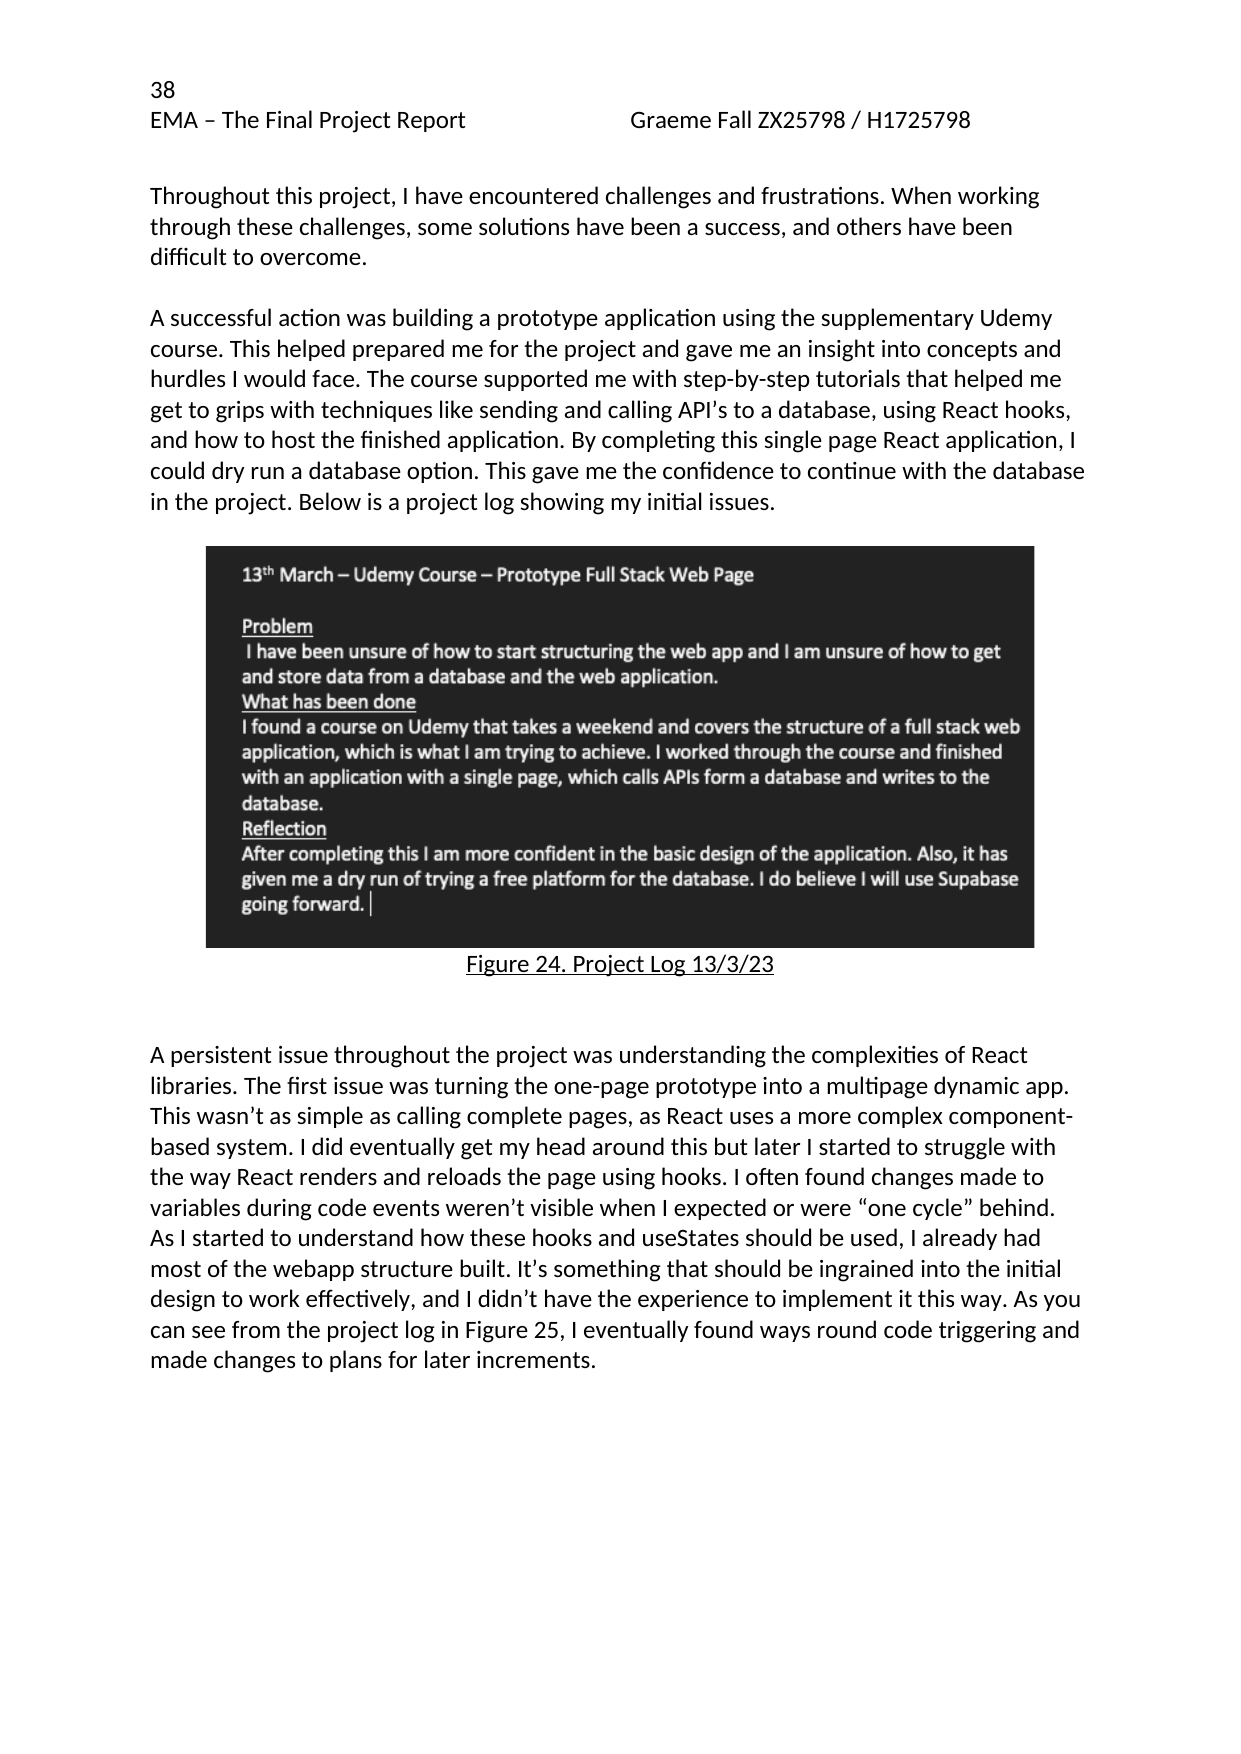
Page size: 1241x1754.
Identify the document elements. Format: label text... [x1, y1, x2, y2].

text Throughout this project, I have encountered challenges and frustrations. When working through these challenges, some solutions have been a success, and others have been difficult to overcome. [150, 181, 1090, 272]
text A persistent issue throughout the project was understanding the complexities of React libraries. The first issue was turning the one-page prototype into a multipage dynamic app. This wasn’t as simple as calling complete pages, as React uses a more complex component-based system. I did eventually get my head around this but later I started to struggle with the way React renders and reloads the page using hooks. I often found changes made to variables during code events weren’t visible when I expected or were “one cycle” behind. [150, 1039, 1090, 1222]
text As I started to understand how these hooks and useStates should be used, I already had most of the webapp structure built. It’s something that should be ingrained into the initial design to work effectively, and I didn’t have the experience to implement it this way. As you can see from the project log in Figure 25, I eventually found ways round code triggering and made changes to plans for later increments. [150, 1222, 1090, 1375]
picture [205, 546, 1035, 948]
text Figure 24. Project Log 13/3/23 [150, 948, 1090, 978]
text A successful action was building a prototype application using the supplementary Udemy course. This helped prepared me for the project and gave me an insight into concepts and hurdles I would face. The course supported me with step-by-step tutorials that helped me get to grips with techniques like sending and calling API’s to a database, using React hooks, and how to host the finished application. By completing this single page React application, I could dry run a database option. This gave me the confidence to continue with the database in the project. Below is a project log showing my initial issues. [150, 303, 1090, 516]
